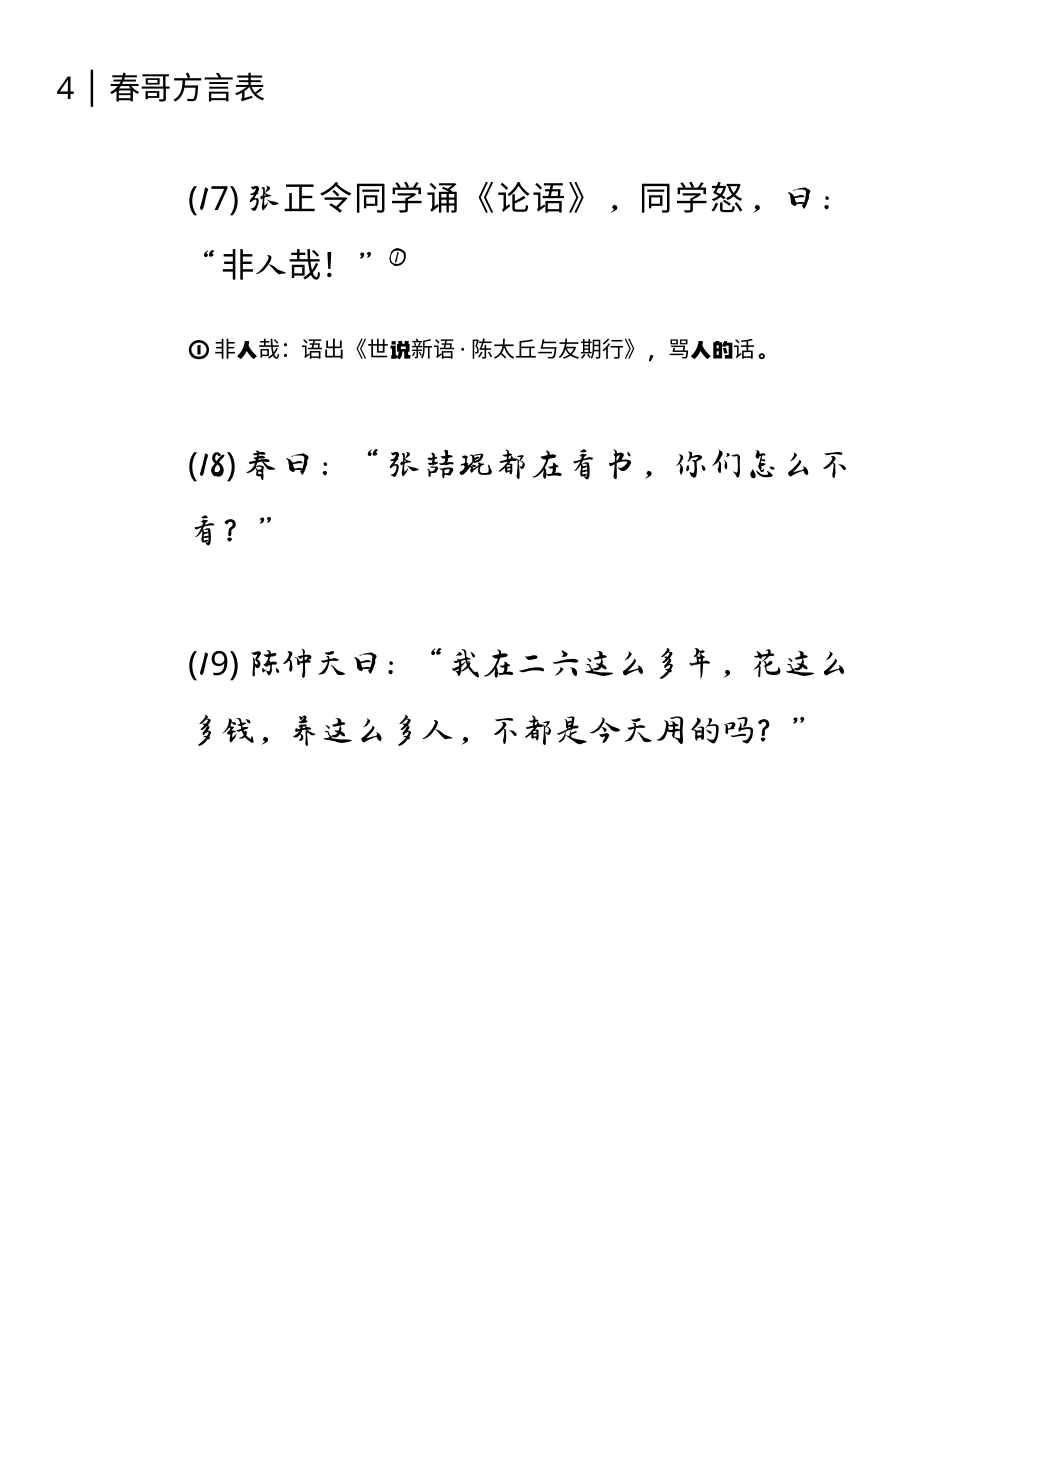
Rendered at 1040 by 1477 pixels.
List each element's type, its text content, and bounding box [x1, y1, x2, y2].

list 春曰：“张喆琨都在看书，你们怎么不看？” [188, 432, 852, 565]
text ①非人哉：语出《世说新语 · 陈太丘与友期行》，骂人的话。 [188, 333, 852, 366]
list 张正令同学诵《论语》，同学怒，曰：“非人哉！”① [188, 166, 852, 299]
list 陈仲天曰：“我在二六这么多年，花这么多钱，养这么多人，不都是今天用的吗？” [188, 632, 852, 764]
